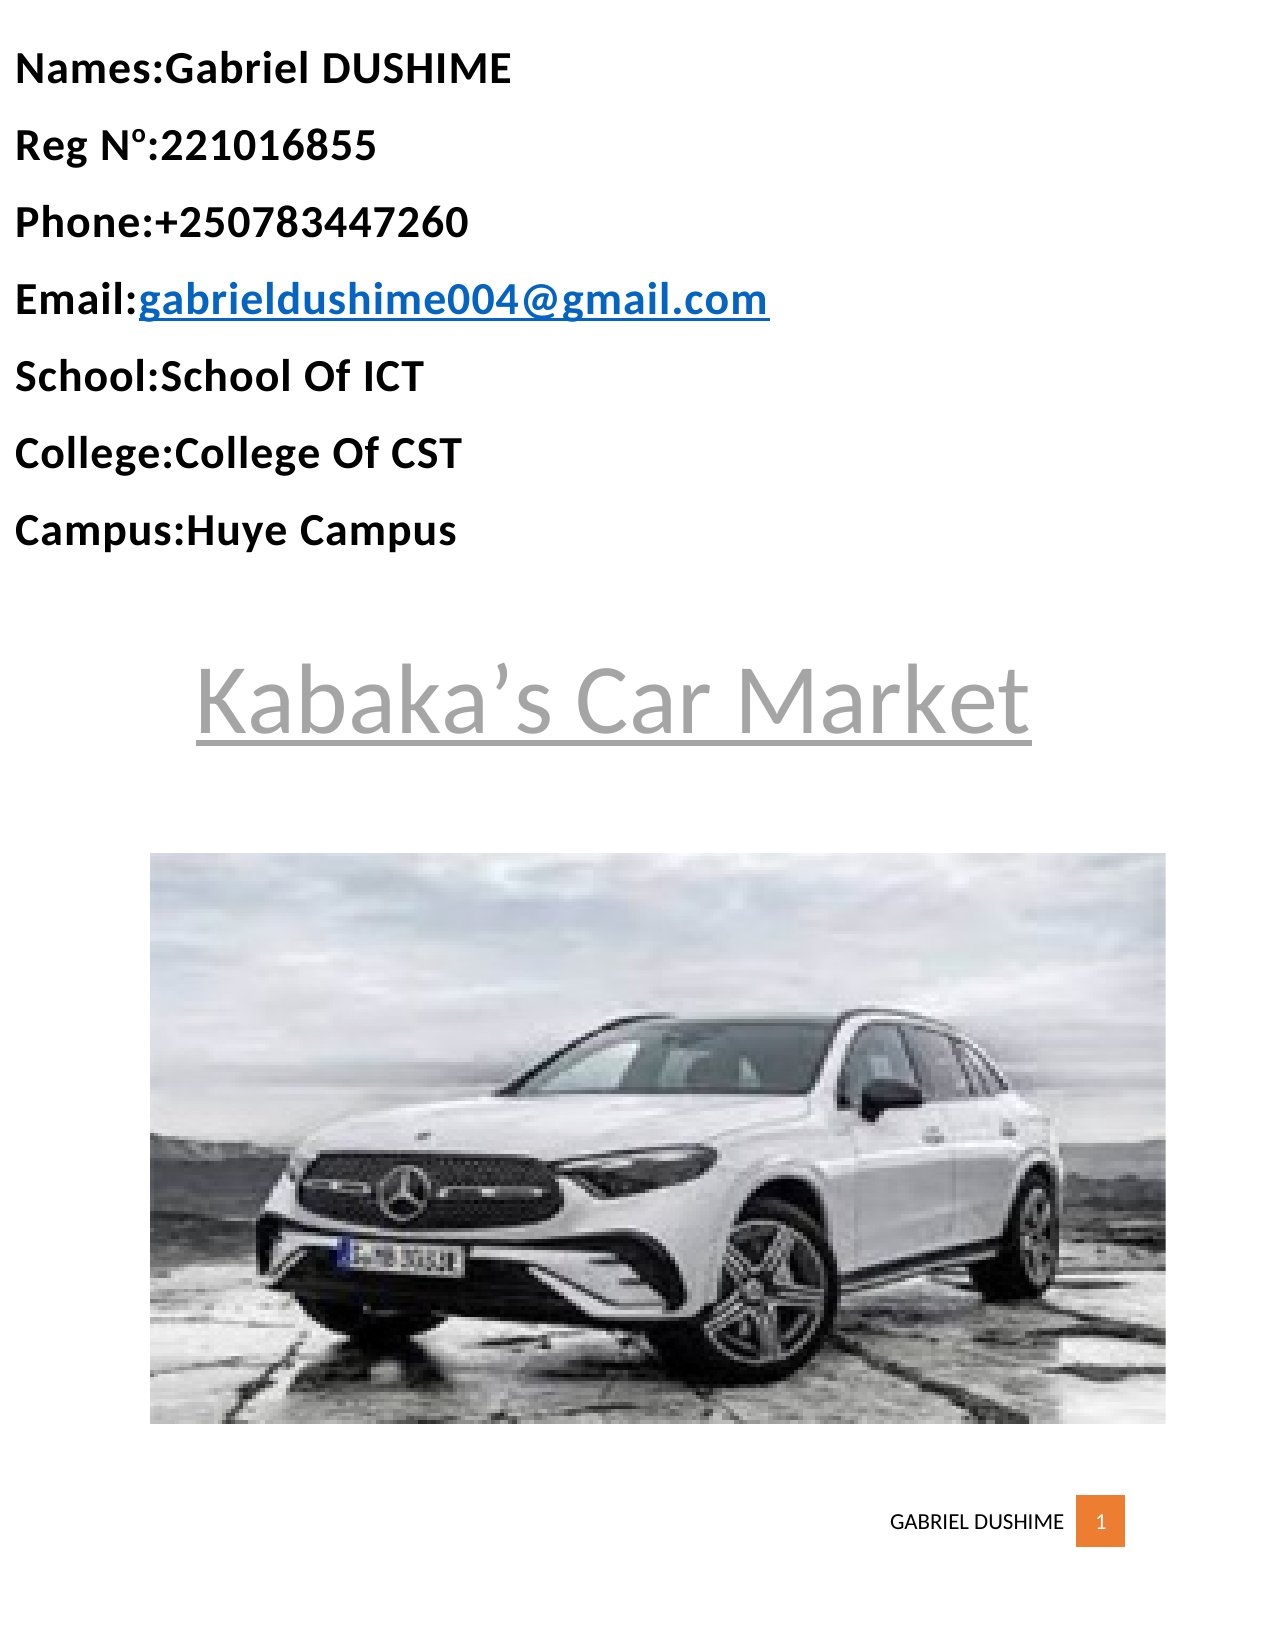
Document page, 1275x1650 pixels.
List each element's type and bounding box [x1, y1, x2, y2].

picture [150, 853, 1166, 1424]
